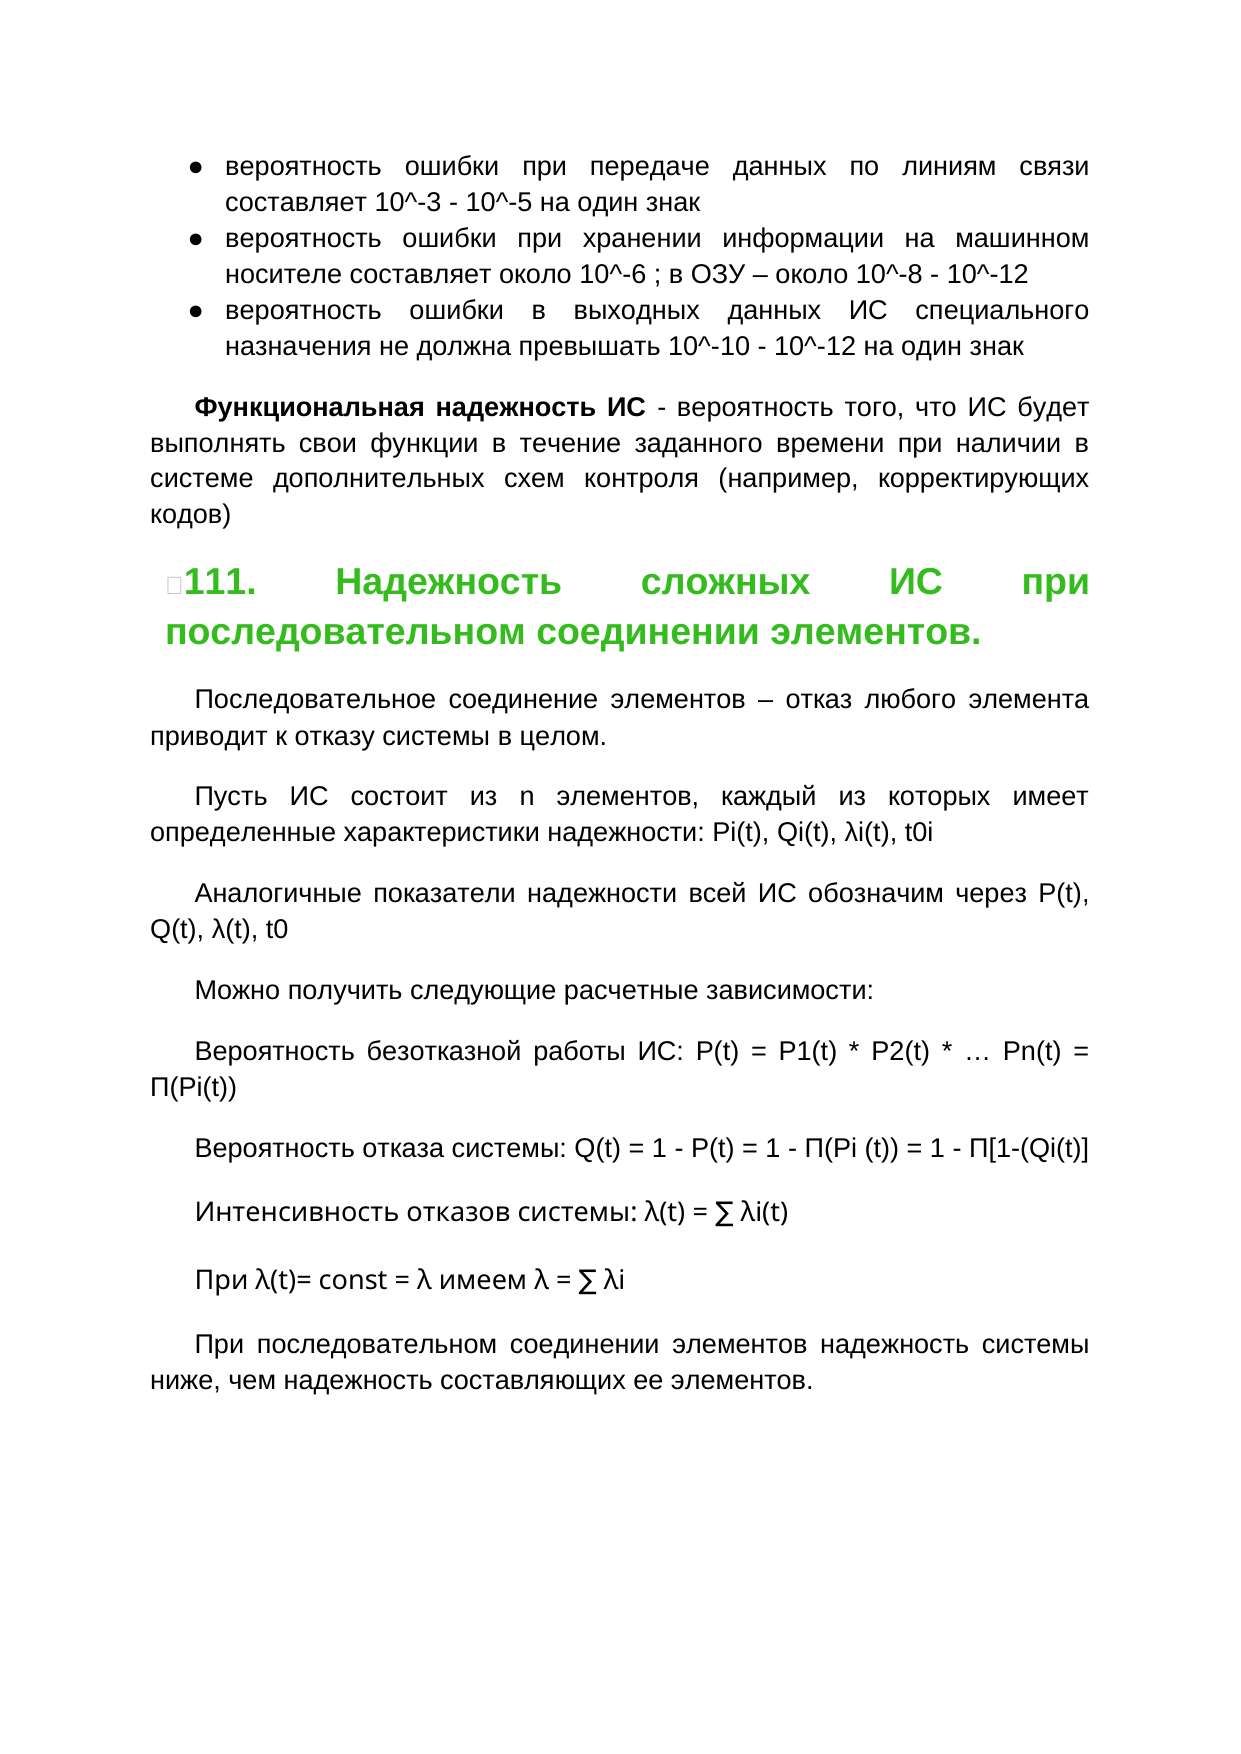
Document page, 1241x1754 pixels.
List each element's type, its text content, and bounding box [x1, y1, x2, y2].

text Вероятность отказа системы: Q(t) = 1 - P(t) = 1 - П(Pi (t)) = 1 - П[1-(Qi(t)] [150, 1132, 1090, 1163]
list вероятность ошибки при хранении информации на машинном носителе составляет около 10^-6 ; в ОЗУ – около 10^-8 - 10^-12 [187, 222, 1090, 289]
text При λ(t)= const = λ имеем λ = ∑ λi [150, 1260, 1090, 1297]
text Интенсивность отказов системы: λ(t) = ∑ λi(t) [150, 1193, 1090, 1230]
text Вероятность безотказной работы ИС: P(t) = P1(t) * P2(t) * … Pn(t) = П(Pi(t)) [150, 1035, 1090, 1102]
list вероятность ошибки при передаче данных по линиям связи составляет 10^-3 - 10^-5 на один знак [187, 150, 1090, 217]
text Аналогичные показатели надежности всей ИС обозначим через P(t), Q(t), λ(t), t0 [150, 877, 1090, 944]
text Можно получить следующие расчетные зависимости: [150, 974, 1090, 1005]
subtitle 🍏111. Надежность сложных ИС при последовательном соединении элементов. [165, 559, 1090, 652]
text При последовательном соединении элементов надежность системы ниже, чем надежность составляющих ее элементов. [150, 1328, 1090, 1395]
text Последовательное соединение элементов – отказ любого элемента приводит к отказу системы в целом. [150, 683, 1090, 751]
text Функциональная надежность ИС - вероятность того, что ИС будет выполнять свои функции в течение заданного времени при наличии в системе дополнительных схем контроля (например, корректирующих кодов) [150, 391, 1090, 530]
text Пусть ИС состоит из n элементов, каждый из которых имеет определенные характеристики надежности: Pi(t), Qi(t), λi(t), t0i [150, 780, 1090, 848]
list вероятность ошибки в выходных данных ИС специального назначения не должна превышать 10^-10 - 10^-12 на один знак [187, 294, 1090, 361]
